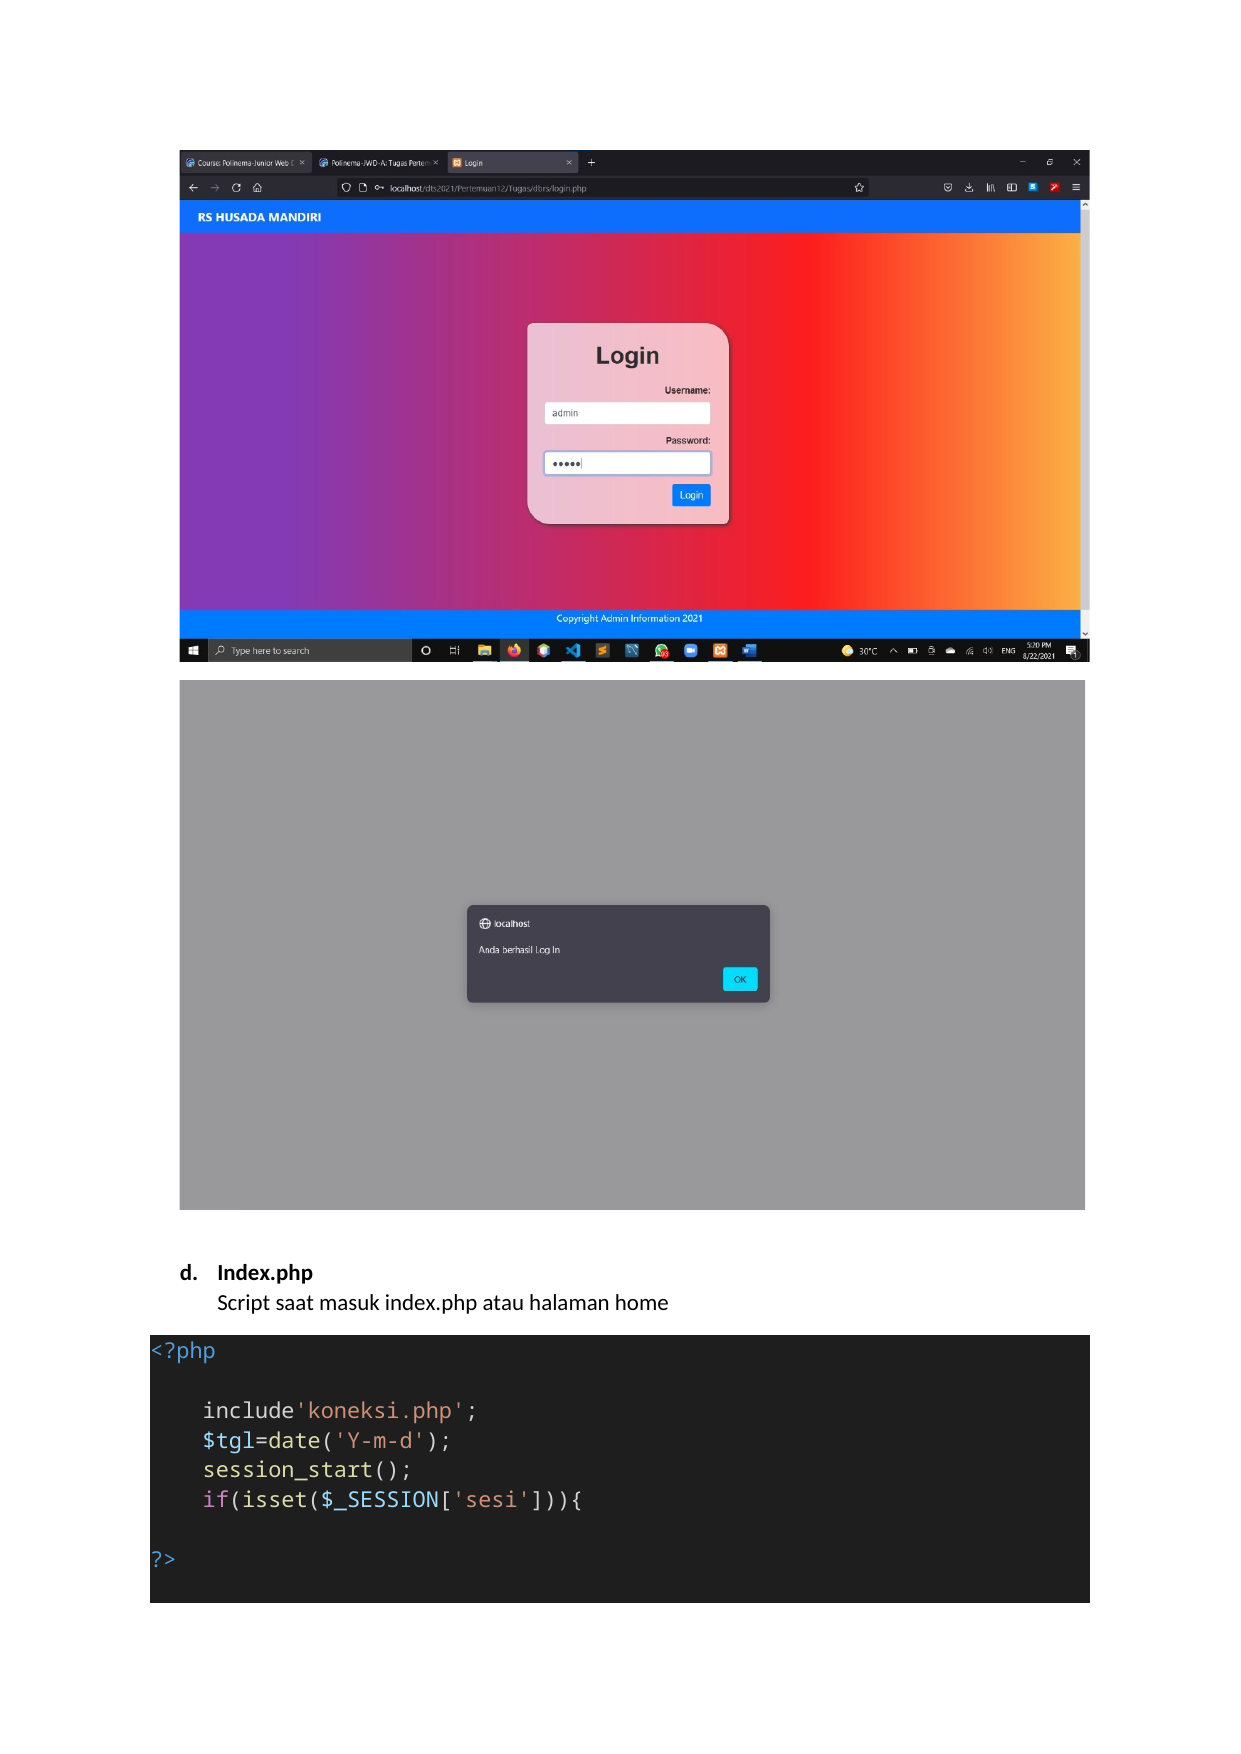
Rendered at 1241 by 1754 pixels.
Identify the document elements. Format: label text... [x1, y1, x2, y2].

text if(isset($_SESSION['sesi'])){ [150, 1484, 1090, 1514]
text ?> [150, 1544, 1090, 1574]
text $tgl=date('Y-m-d'); [150, 1425, 1090, 1454]
list Script saat masuk index.php atau halaman home [217, 1288, 1090, 1316]
picture [179, 680, 1086, 1210]
picture [179, 150, 1090, 662]
text <?php [150, 1335, 1090, 1365]
list Index.php [179, 1258, 1090, 1286]
text session_start(); [150, 1454, 1090, 1484]
text include'koneksi.php'; [150, 1395, 1090, 1425]
